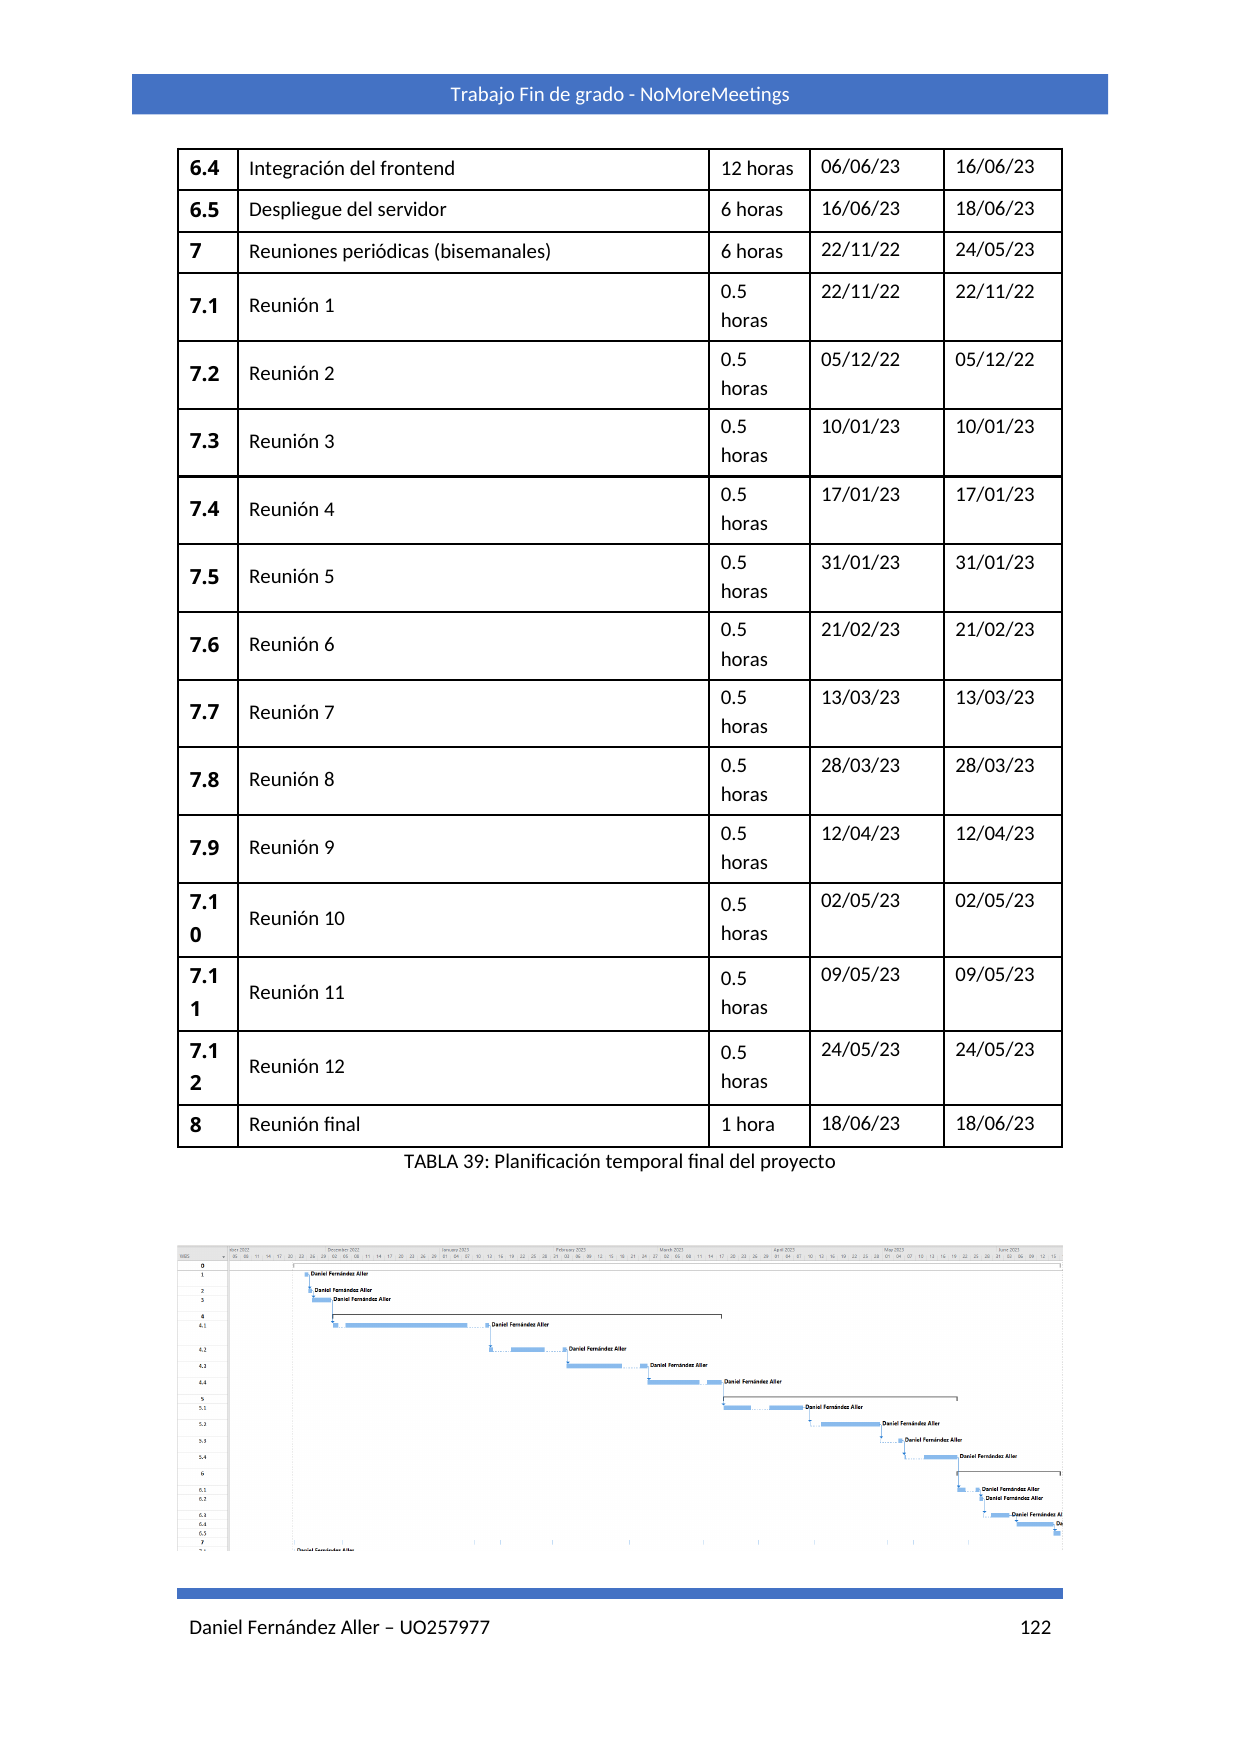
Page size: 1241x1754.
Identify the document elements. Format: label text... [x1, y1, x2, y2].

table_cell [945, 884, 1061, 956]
table_cell 0.5 horas [710, 681, 809, 746]
table_cell 0.5 horas [710, 613, 809, 678]
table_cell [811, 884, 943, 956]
table_cell 13/03/23 [945, 681, 1061, 746]
table_cell 21/02/23 [811, 613, 943, 678]
table_cell 7.1 [179, 274, 237, 340]
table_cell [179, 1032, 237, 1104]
table_cell 06/06/23 [811, 150, 943, 189]
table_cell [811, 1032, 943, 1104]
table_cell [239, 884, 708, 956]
text TABLA 39: Planificación temporal final del proyecto [177, 1148, 1063, 1173]
table_cell 0.5 horas [710, 274, 809, 340]
table_cell 7.7 [179, 681, 237, 746]
table_cell 0.5 horas [710, 816, 809, 882]
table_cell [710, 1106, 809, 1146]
table_cell Integración del frontend [239, 150, 708, 189]
table_cell 7.6 [179, 613, 237, 678]
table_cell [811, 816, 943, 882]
table_cell 6.5 [179, 191, 237, 231]
table_cell 0.5 horas [710, 545, 809, 611]
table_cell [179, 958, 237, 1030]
table_cell 12 horas [710, 150, 809, 189]
table_cell 13/03/23 [811, 681, 943, 746]
table_cell 7.2 [179, 342, 237, 408]
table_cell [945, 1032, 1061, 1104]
table_cell 7.9 [179, 816, 237, 882]
table_cell 16/06/23 [945, 150, 1061, 189]
table_cell 10/01/23 [811, 410, 943, 475]
table_cell Reunión 7 [239, 681, 708, 746]
table_cell 7.4 [179, 478, 237, 543]
table_cell 31/01/23 [945, 545, 1061, 611]
table_cell 24/05/23 [945, 233, 1061, 272]
table_cell 31/01/23 [811, 545, 943, 611]
table_cell 6 horas [710, 191, 809, 231]
table_cell Reunión 5 [239, 545, 708, 611]
table_cell 18/06/23 [945, 191, 1061, 231]
table_cell 6.4 [179, 150, 237, 189]
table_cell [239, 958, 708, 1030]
table_cell 05/12/22 [811, 342, 943, 408]
table_cell 7 [179, 233, 237, 272]
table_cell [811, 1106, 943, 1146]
table_cell 7.8 [179, 748, 237, 814]
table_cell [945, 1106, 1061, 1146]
table_cell 0.5 horas [710, 342, 809, 408]
table_cell Reunión 1 [239, 274, 708, 340]
table_cell Reunión 8 [239, 748, 708, 814]
table_cell Reuniones periódicas (bisemanales) [239, 233, 708, 272]
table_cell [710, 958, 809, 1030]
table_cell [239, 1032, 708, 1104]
table_cell 0.5 horas [710, 410, 809, 475]
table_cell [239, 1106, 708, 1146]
table_cell 17/01/23 [945, 478, 1061, 543]
table_cell 22/11/22 [945, 274, 1061, 340]
table_cell Reunión 6 [239, 613, 708, 678]
table_cell Reunión 3 [239, 410, 708, 475]
table_cell 22/11/22 [811, 274, 943, 340]
table_cell 05/12/22 [945, 342, 1061, 408]
table_cell 16/06/23 [811, 191, 943, 231]
table_cell 28/03/23 [945, 748, 1061, 814]
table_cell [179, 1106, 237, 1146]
table_cell 21/02/23 [945, 613, 1061, 678]
table_cell 17/01/23 [811, 478, 943, 543]
table_cell 6 horas [710, 233, 809, 272]
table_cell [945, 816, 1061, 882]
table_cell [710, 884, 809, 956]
table_cell 7.3 [179, 410, 237, 475]
table_cell 10/01/23 [945, 410, 1061, 475]
picture [177, 1245, 1063, 1551]
table_cell 0.5 horas [710, 478, 809, 543]
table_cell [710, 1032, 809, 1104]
table_cell 0.5 horas [710, 748, 809, 814]
table_cell 7.5 [179, 545, 237, 611]
table_cell Reunión 2 [239, 342, 708, 408]
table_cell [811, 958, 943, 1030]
table_cell Despliegue del servidor [239, 191, 708, 231]
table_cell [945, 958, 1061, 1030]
table_cell Reunión 9 [239, 816, 708, 882]
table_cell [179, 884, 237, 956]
table_cell 22/11/22 [811, 233, 943, 272]
table_cell 28/03/23 [811, 748, 943, 814]
table_cell Reunión 4 [239, 478, 708, 543]
